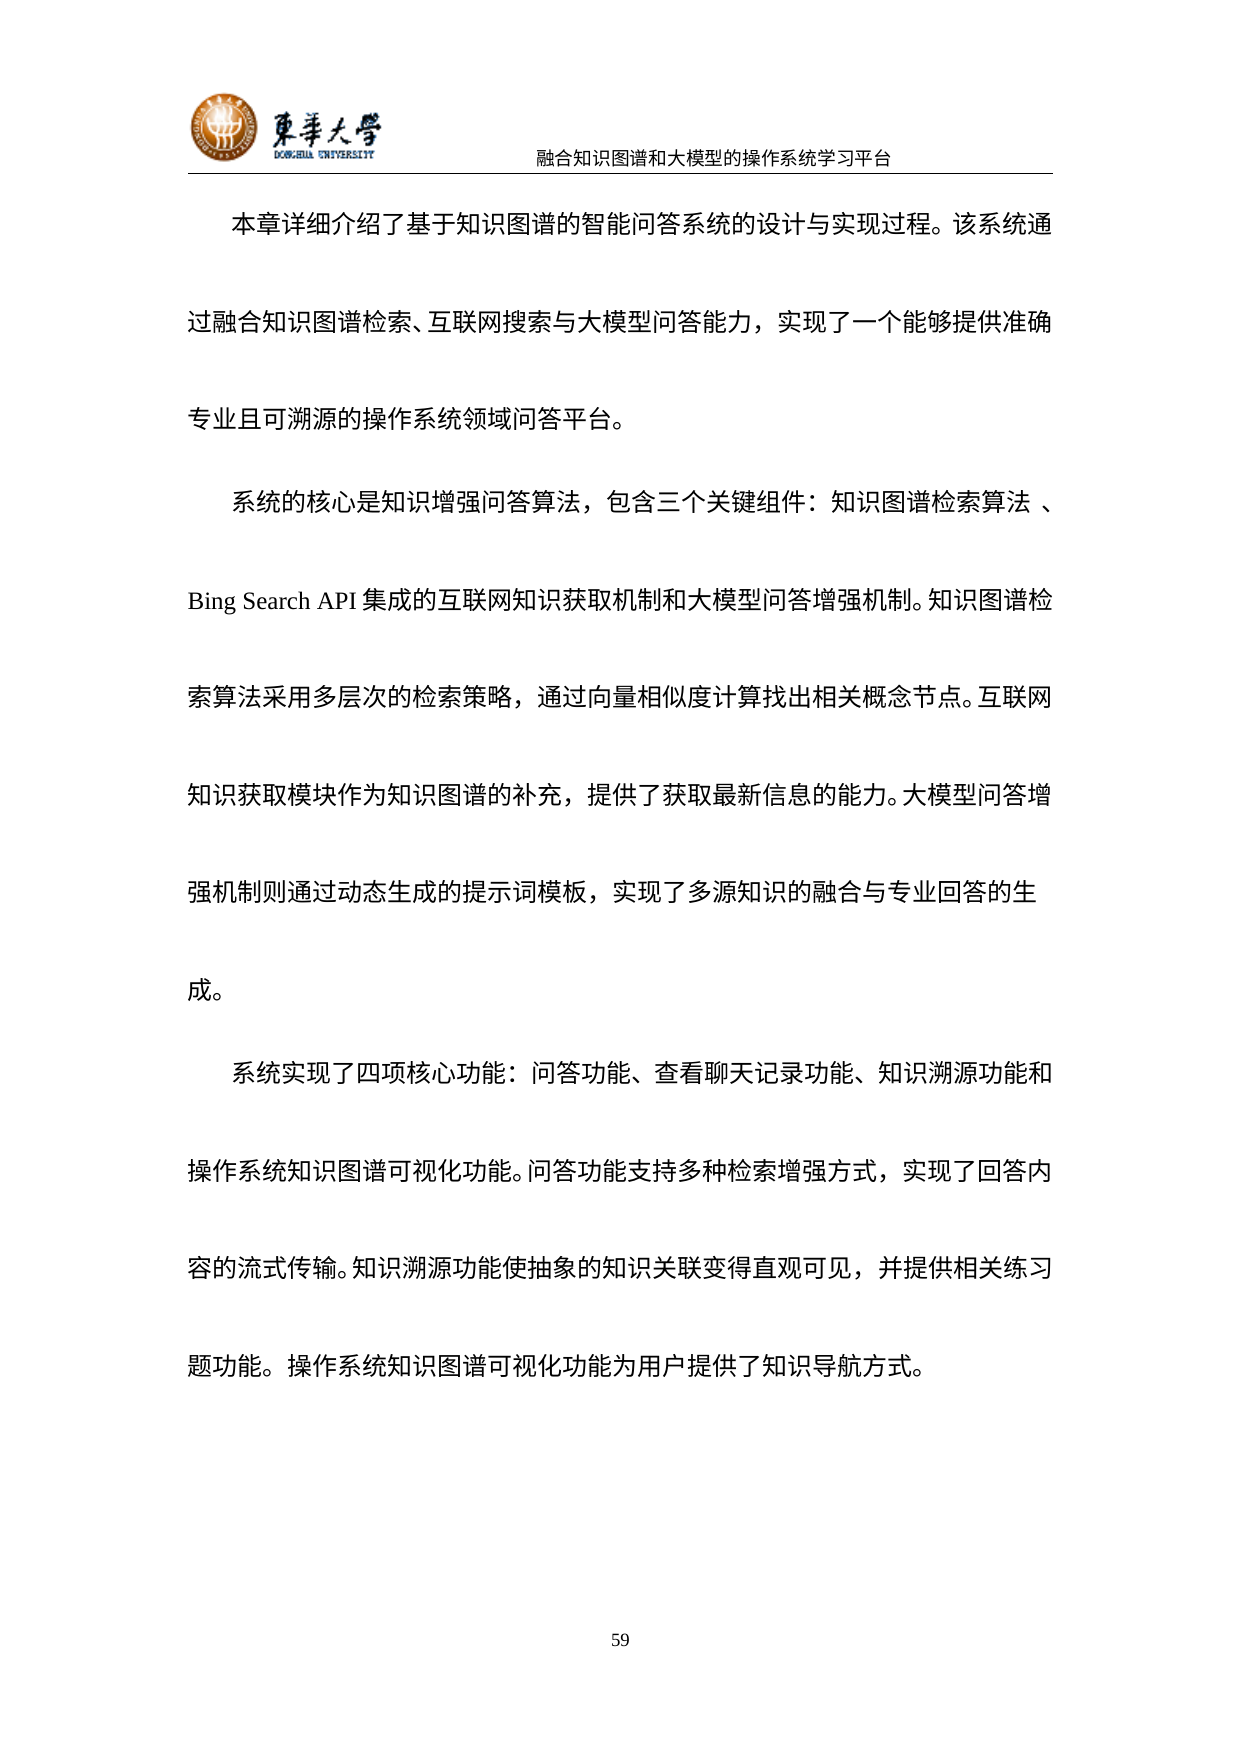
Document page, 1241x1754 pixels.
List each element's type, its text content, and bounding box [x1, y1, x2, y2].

text 系统实现了四项核心功能：问答功能、查看聊天记录功能、知识溯源功能和操作系统知识图谱可视化功能。问答功能支持多种检索增强方式，实现了回答内容的流式传输。知识溯源功能使抽象的知识关联变得直观可见，并提供相关练习题功能。操作系统知识图谱可视化功能为用户提供了知识导航方式。 [187, 1039, 1053, 1397]
text 本章详细介绍了基于知识图谱的智能问答系统的设计与实现过程。该系统通过融合知识图谱检索、互联网搜索与大模型问答能力，实现了一个能够提供准确、专业且可溯源的操作系统领域问答平台。 [187, 190, 1053, 450]
picture [187, 88, 386, 165]
text 系统的核心是知识增强问答算法，包含三个关键组件：知识图谱检索算法、Bing Search API集成的互联网知识获取机制和大模型问答增强机制。知识图谱检索算法采用多层次的检索策略，通过向量相似度计算找出相关概念节点。互联网知识获取模块作为知识图谱的补充，提供了获取最新信息的能力。大模型问答增强机制则通过动态生成的提示词模板，实现了多源知识的融合与专业回答的生成。 [187, 468, 1053, 1021]
